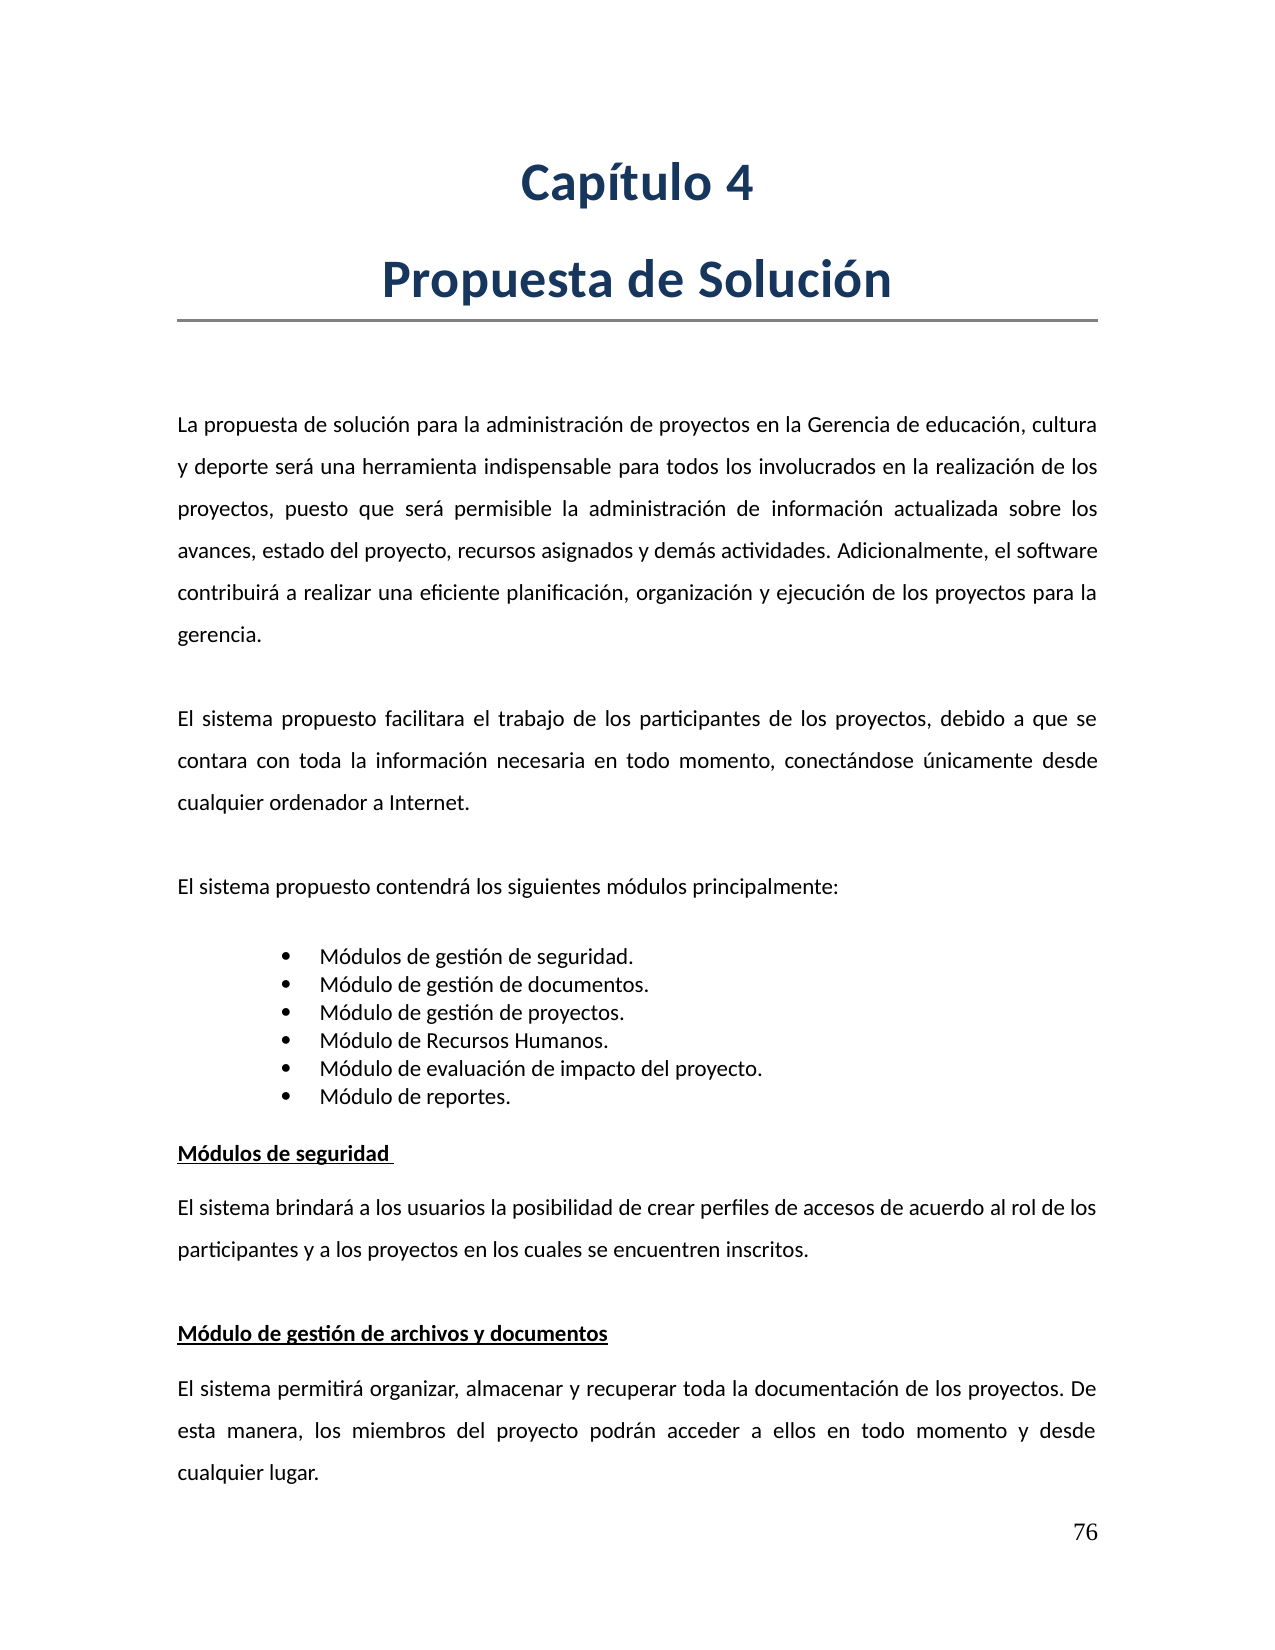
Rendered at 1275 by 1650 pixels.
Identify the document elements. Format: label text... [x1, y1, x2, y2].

text El sistema permitirá organizar, almacenar y recuperar toda la documentación de los proyectos. De esta manera, los miembros del proyecto podrán acceder a ellos en todo momento y desde cualquier lugar. [177, 1374, 1098, 1486]
text Módulo de gestión de archivos y documentos [177, 1319, 1098, 1347]
list Módulo de reportes. [282, 1082, 1098, 1110]
text El sistema propuesto facilitara el trabajo de los participantes de los proyectos, debido a que se contara con toda la información necesaria en todo momento, conectándose únicamente desde cualquier ordenador a Internet. [177, 704, 1098, 816]
text Módulos de seguridad [177, 1139, 1098, 1167]
text El sistema brindará a los usuarios la posibilidad de crear perfiles de accesos de acuerdo al rol de los participantes y a los proyectos en los cuales se encuentren inscritos. [177, 1193, 1098, 1263]
list Módulo de gestión de documentos. [282, 970, 1098, 998]
title Capítulo 4 [177, 148, 1098, 214]
list Módulos de gestión de seguridad. [282, 942, 1098, 970]
list Módulo de gestión de proyectos. [282, 998, 1098, 1026]
list Módulo de Recursos Humanos. [282, 1026, 1098, 1054]
list Módulo de evaluación de impacto del proyecto. [282, 1054, 1098, 1082]
text El sistema propuesto contendrá los siguientes módulos principalmente: [177, 872, 1098, 900]
text La propuesta de solución para la administración de proyectos en la Gerencia de educación, cultura y deporte será una herramienta indispensable para todos los involucrados en la realización de los proyectos, puesto que será permisible la administración de información actualizada sobre los avances, estado del proyecto, recursos asignados y demás actividades. Adicionalmente, el software contribuirá a realizar una eficiente planificación, organización y ejecución de los proyectos para la gerencia. [177, 410, 1098, 648]
title Propuesta de Solución [177, 245, 1098, 319]
